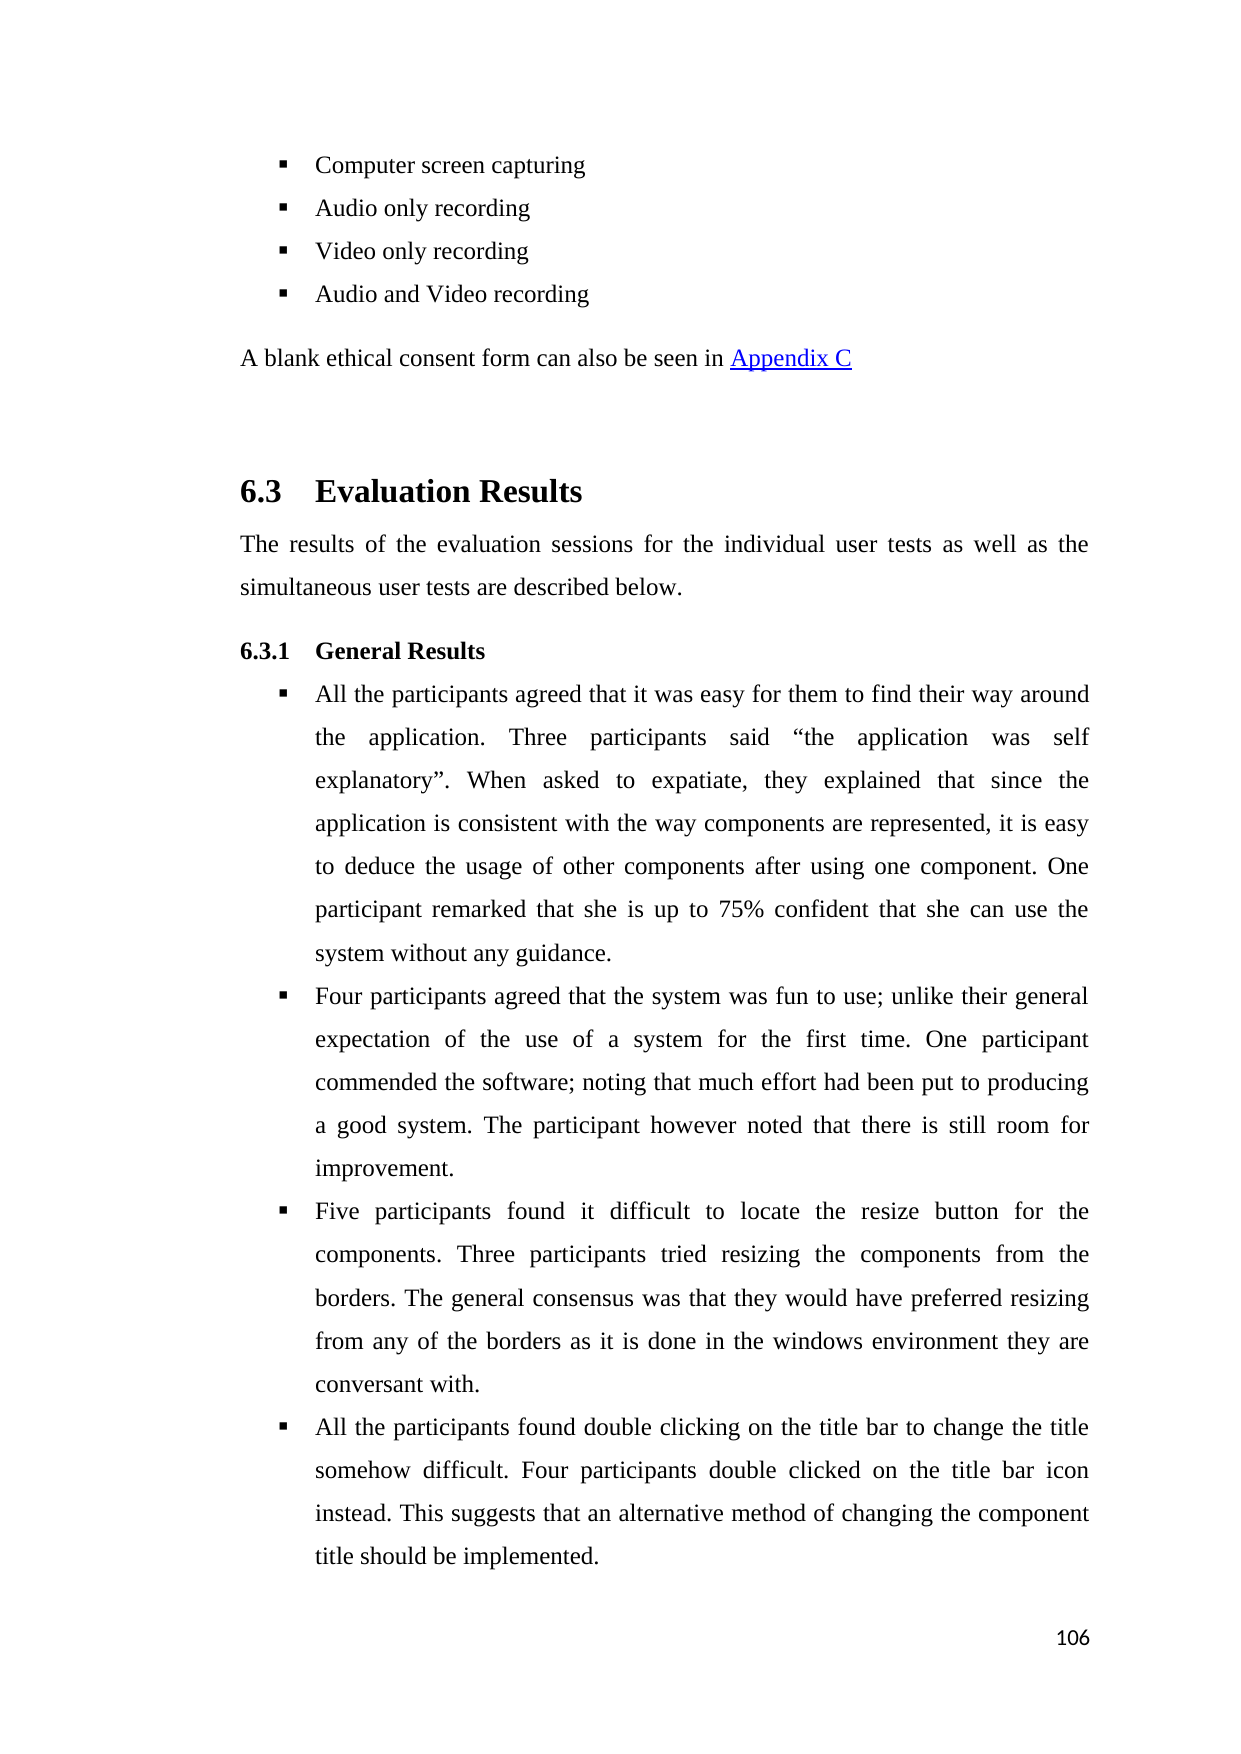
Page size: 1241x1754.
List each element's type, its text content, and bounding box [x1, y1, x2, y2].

list Five participants found it difficult to locate the resize button for the components. Three participants tried resizing the components from the borders. The general consensus was that they would have preferred resizing from any of the borders as it is done in the windows environment they are conversant with. [277, 1196, 1090, 1398]
text A blank ethical consent form can also be seen in Appendix C [240, 343, 1090, 372]
text The results of the evaluation sessions for the individual user tests as well as the simultaneous user tests are described below. [240, 529, 1090, 601]
list Audio only recording [277, 193, 1090, 222]
list All the participants found double clicking on the title bar to change the title somehow difficult. Four participants double clicked on the title bar icon instead. This suggests that an alternative method of changing the component title should be implemented. [277, 1412, 1090, 1570]
subtitle 6.3 Evaluation Results [240, 471, 1090, 509]
list Video only recording [277, 236, 1090, 265]
list Computer screen capturing [277, 150, 1090, 179]
list Audio and Video recording [277, 279, 1090, 308]
subtitle 6.3.1 General Results [240, 636, 1090, 664]
list Four participants agreed that the system was fun to use; unlike their general expectation of the use of a system for the first time. One participant commended the software; noting that much effort had been put to producing a good system. The participant however noted that there is still room for improvement. [277, 981, 1090, 1182]
list All the participants agreed that it was easy for them to find their way around the application. Three participants said “the application was self explanatory”. When asked to expatiate, they explained that since the application is consistent with the way components are represented, it is easy to deduce the usage of other components after using one component. One participant remarked that she is up to 75% confident that she can use the system without any guidance. [277, 679, 1090, 966]
